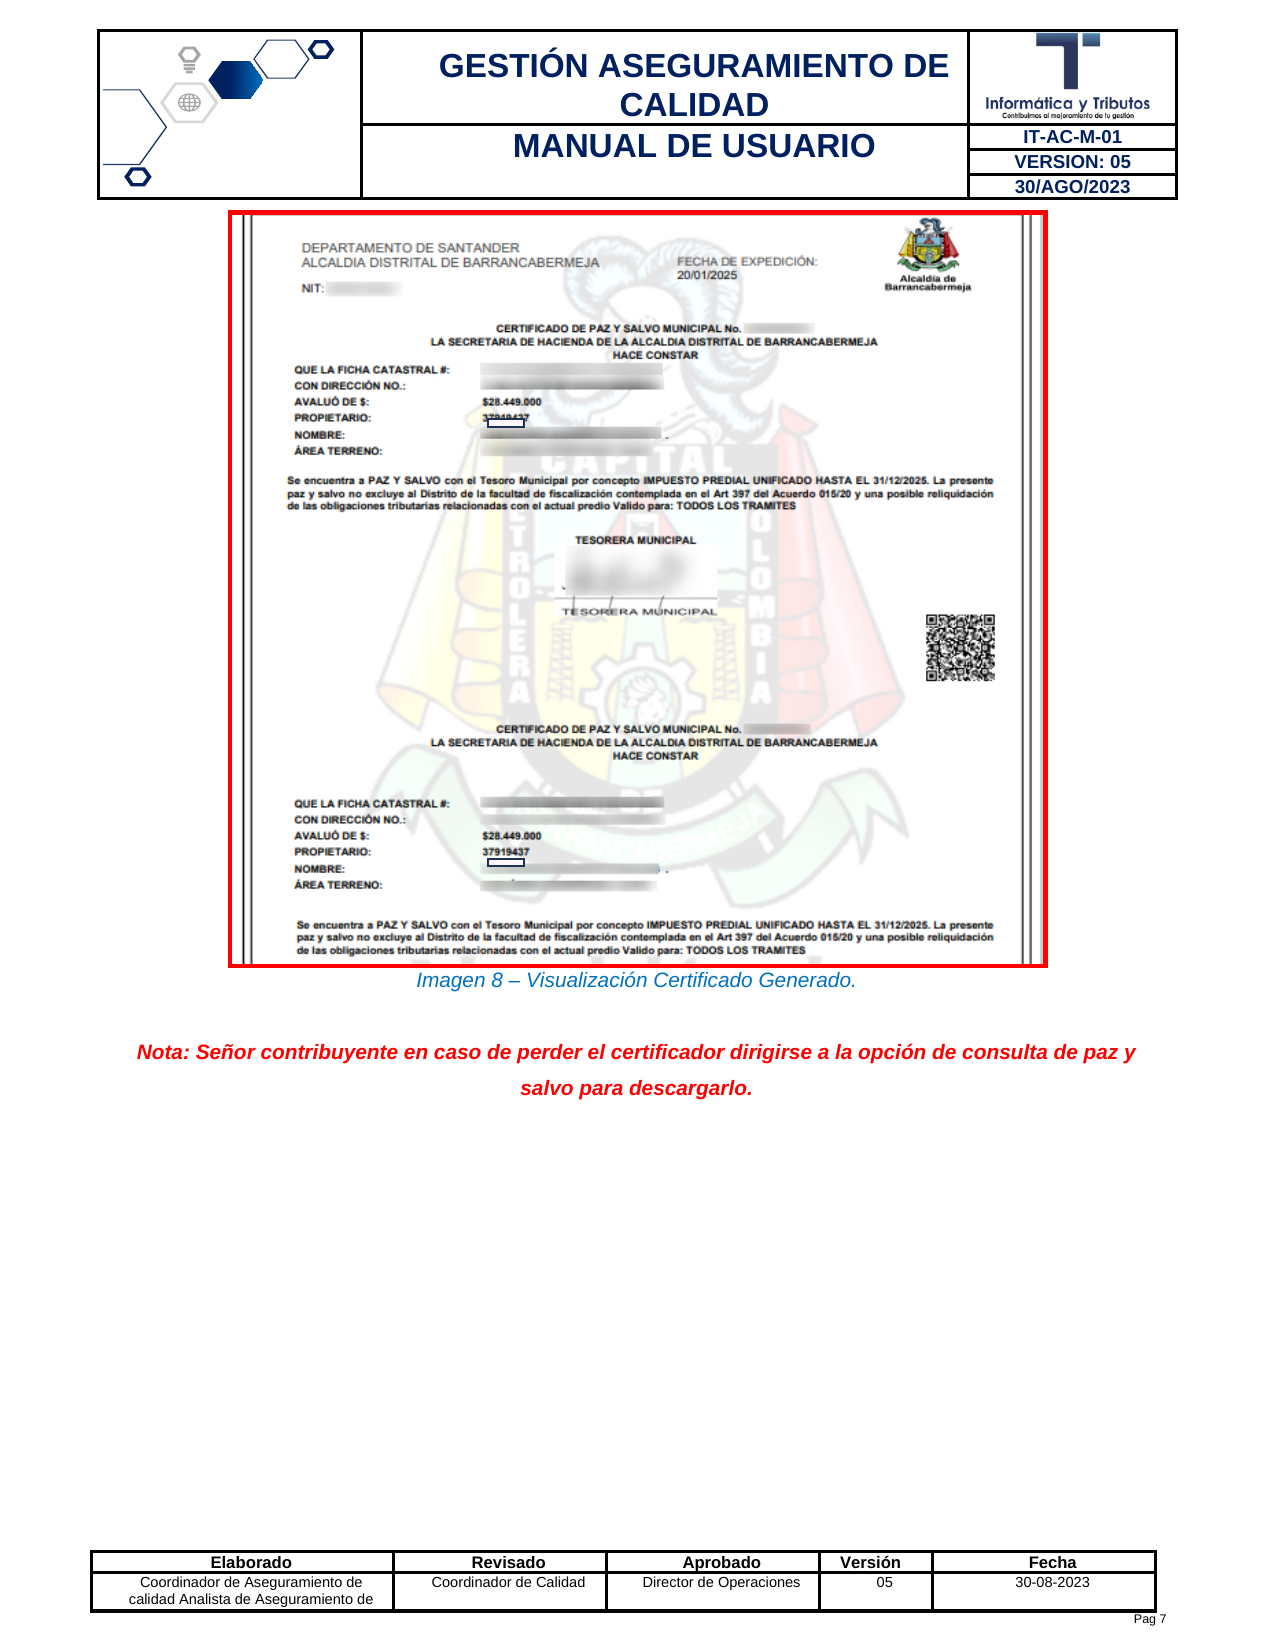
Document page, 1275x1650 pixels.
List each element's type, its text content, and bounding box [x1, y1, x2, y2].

picture [985, 32, 1150, 120]
list Nota: Señor contribuyente en caso de perder el certificador dirigirse a la opción de consulta de paz y salvo para descargarlo. [136, 1040, 1139, 1100]
list Imagen 8 – Visualización Certificado Generado. [136, 968, 1139, 992]
picture [232, 215, 1043, 964]
